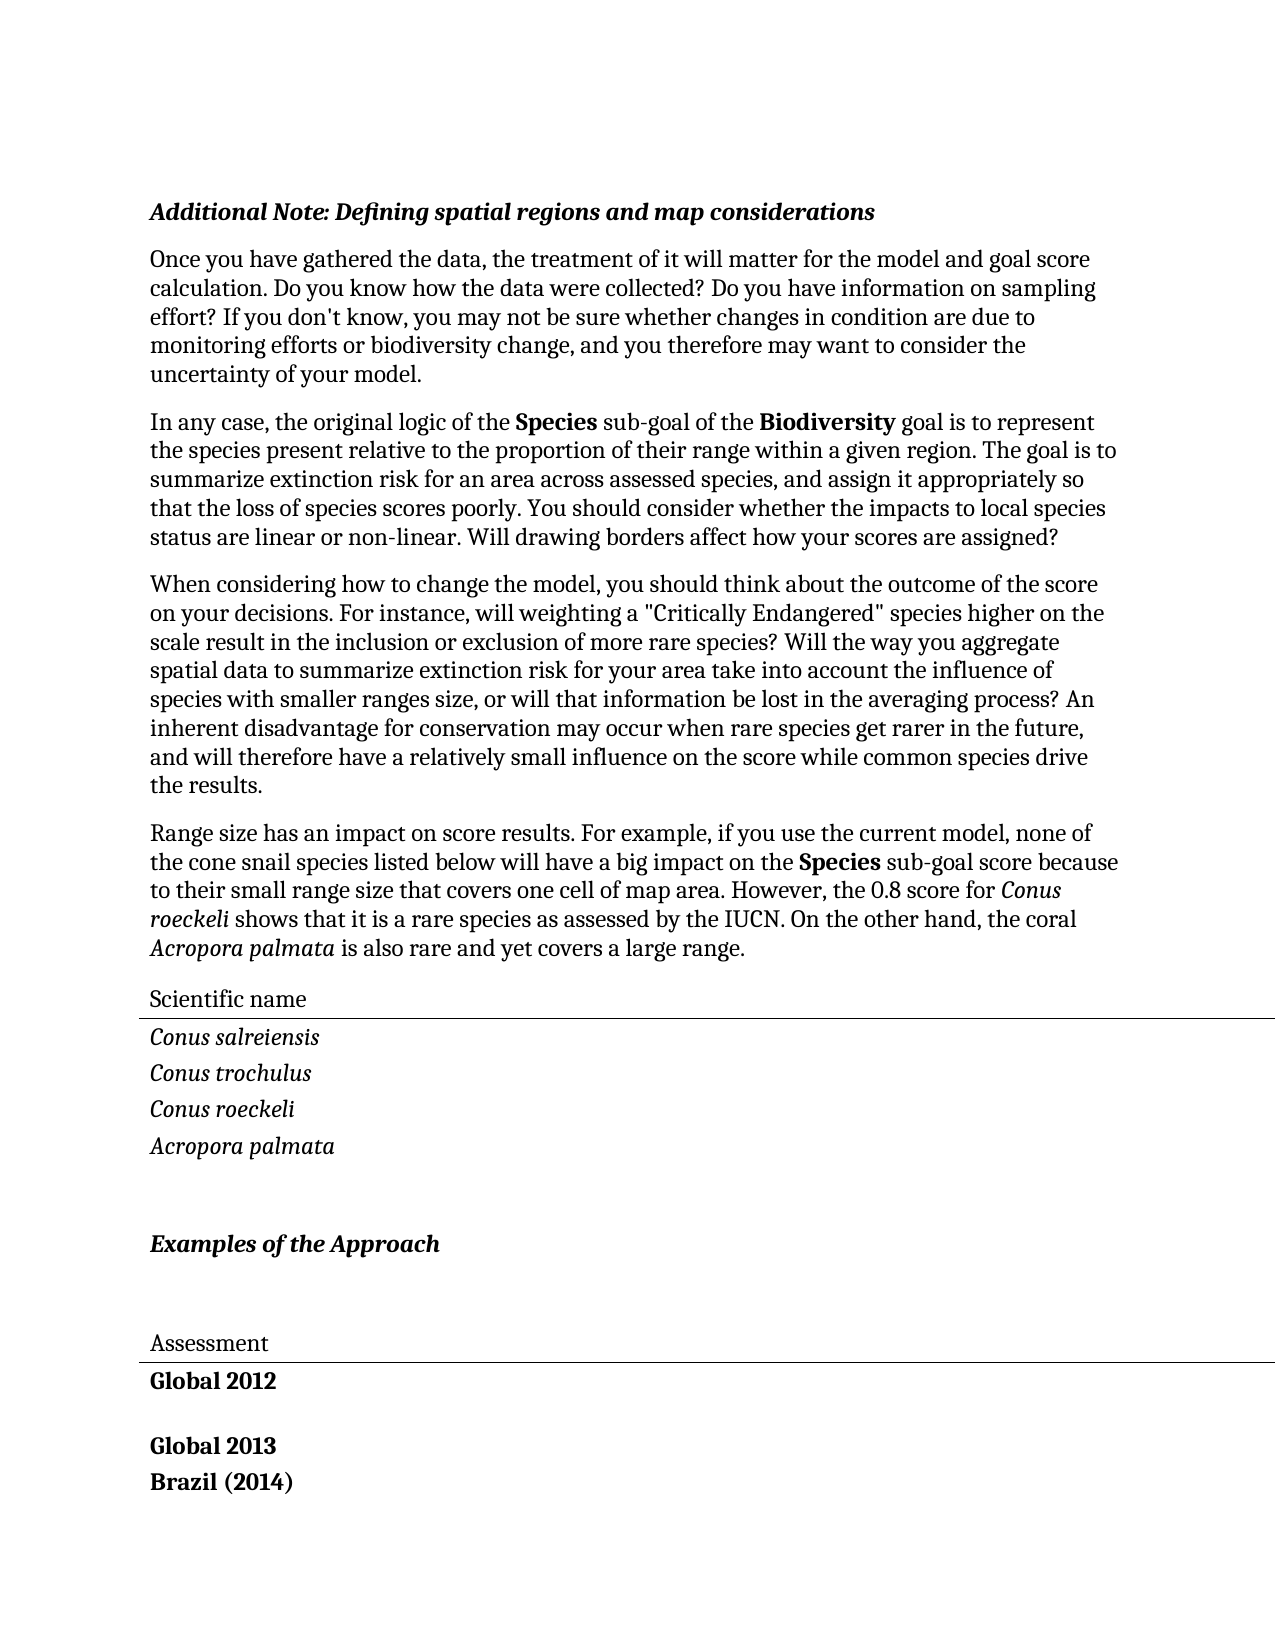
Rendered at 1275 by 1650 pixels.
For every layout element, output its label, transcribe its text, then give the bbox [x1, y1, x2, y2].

table_cell Conus trochulus [139, 1055, 1275, 1092]
text Once you have gathered the data, the treatment of it will matter for the model and goal score calculation. Do you know how the data were collected? Do you have information on sampling effort? If you don't know, you may not be sure whether changes in condition are due to monitoring efforts or biodiversity change, and you therefore may want to consider the uncertainty of your model. [150, 245, 1125, 389]
table_header Assessment [139, 1325, 1275, 1362]
table_header Scientific name [139, 981, 1275, 1017]
text Examples of the Approach [150, 1230, 1125, 1259]
table_cell Brazil (2014) [139, 1464, 1275, 1497]
text In any case, the original logic of the Species sub-goal of the Biodiversity goal is to represent the species present relative to the proportion of their range within a given region. The goal is to summarize extinction risk for an area across assessed species, and assign it appropriately so that the loss of species scores poorly. You should consider whether the impacts to local species status are linear or non-linear. Will drawing borders affect how your scores are assigned? [150, 407, 1125, 551]
table_cell Acropora palmata [139, 1128, 1275, 1164]
table_cell Conus salreiensis [139, 1019, 1275, 1055]
text Range size has an impact on score results. For example, if you use the current model, none of the cone snail species listed below will have a big impact on the Species sub-goal score because to their small range size that covers one cell of map area. However, the 0.8 score for Conus roeckeli shows that it is a rare species as assessed by the IUCN. On the other hand, the coral Acropora palmata is also rare and yet covers a large range. [150, 819, 1125, 962]
table_cell Conus roeckeli [139, 1092, 1275, 1128]
table_cell Global 2013 [139, 1428, 1275, 1464]
text Additional Note: Defining spatial regions and map considerations [150, 197, 1125, 226]
table_cell Global 2012 [139, 1363, 1275, 1428]
text When considering how to change the model, you should think about the outcome of the score on your decisions. For instance, will weighting a "Critically Endangered" species higher on the scale result in the inclusion or exclusion of more rare species? Will the way you aggregate spatial data to summarize extinction risk for your area take into account the influence of species with smaller ranges size, or will that information be lost in the averaging process? An inherent disadvantage for conservation may occur when rare species get rarer in the future, and will therefore have a relatively small influence on the score while common species drive the results. [150, 570, 1125, 800]
